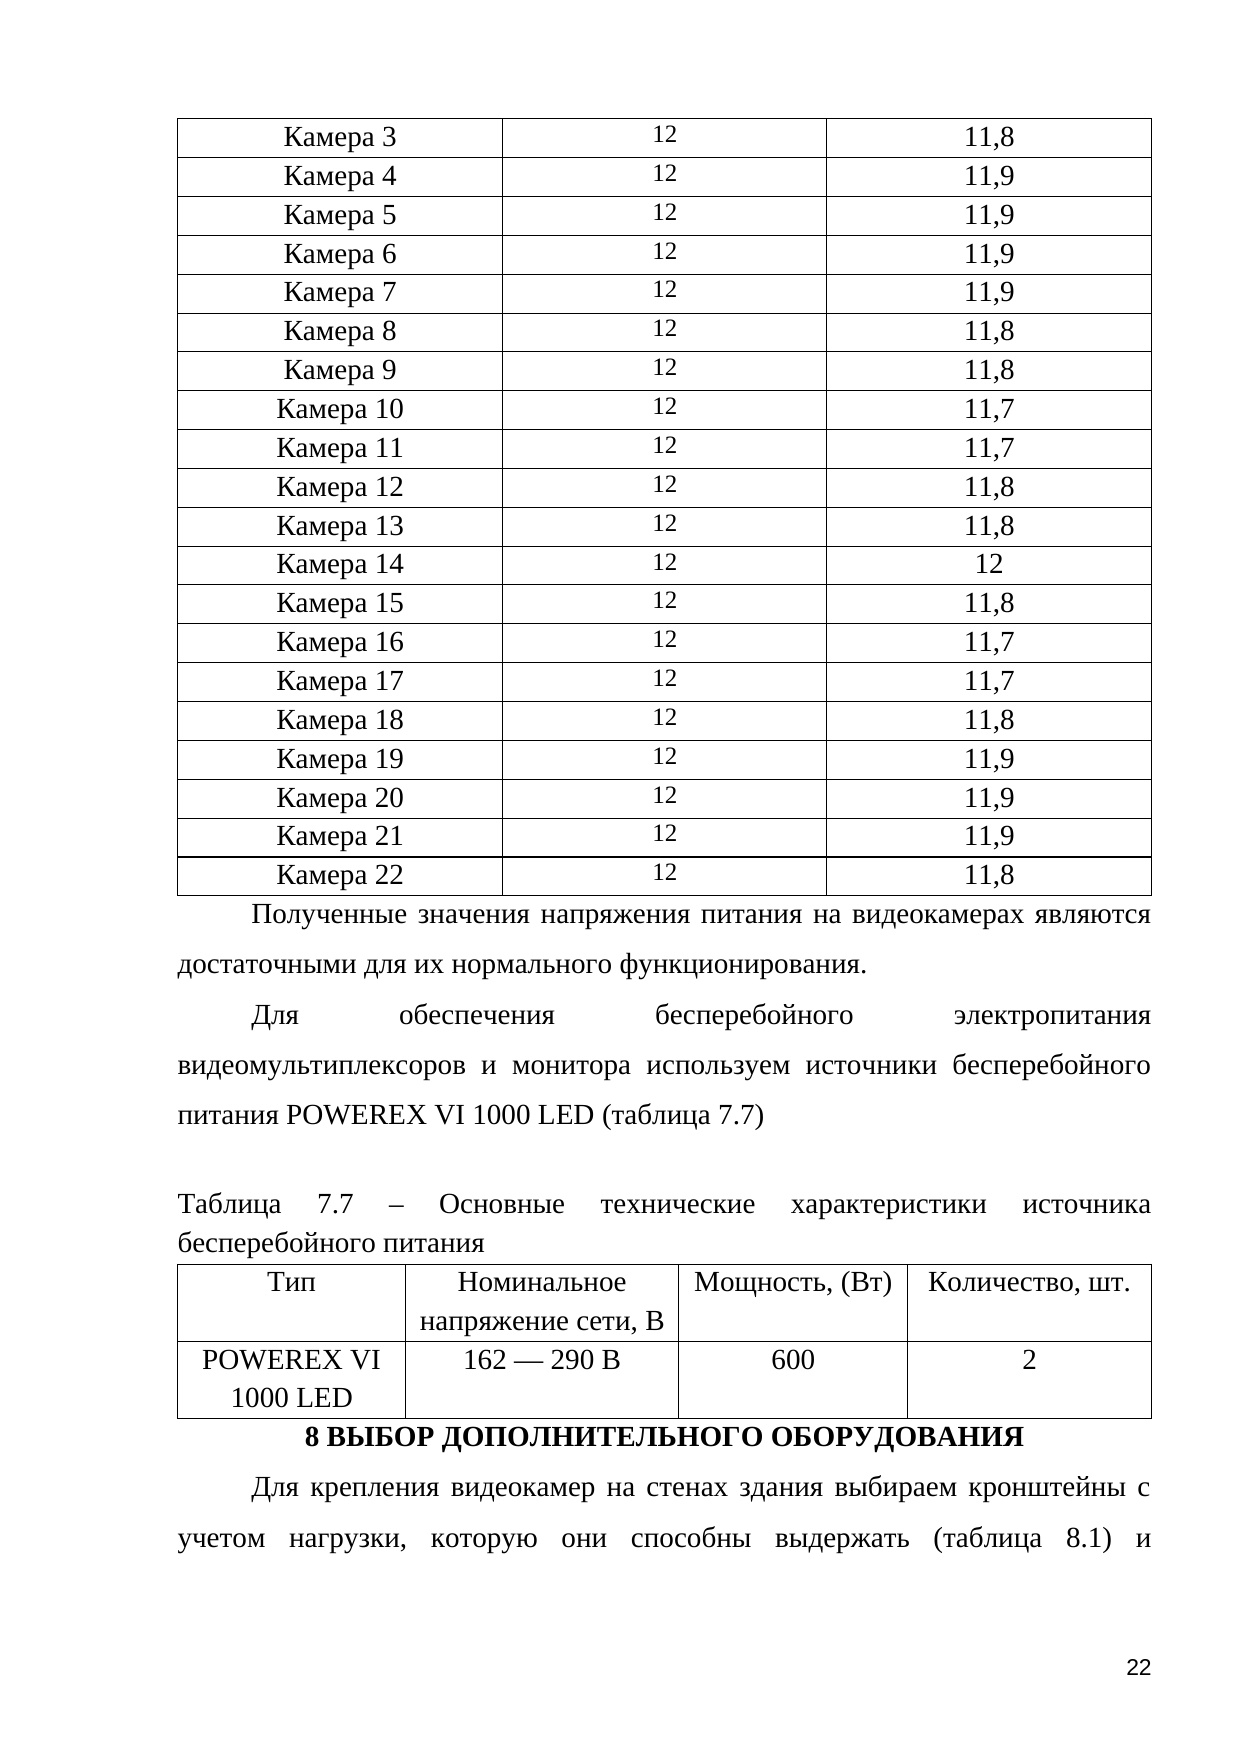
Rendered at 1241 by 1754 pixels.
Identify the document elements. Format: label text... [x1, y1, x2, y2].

table_cell 2 [908, 1342, 1151, 1418]
table_cell Камера 10 [178, 391, 502, 429]
table_cell 11,8 [827, 858, 1151, 895]
table_cell Камера 17 [178, 663, 502, 701]
table_cell Камера 12 [178, 469, 502, 507]
text Полученные значения напряжения питания на видеокамерах являются достаточными для их нормального функционирования. [177, 896, 1152, 980]
table_cell 11,8 [827, 585, 1151, 623]
table_cell Камера 21 [178, 819, 502, 856]
table_cell 12 [503, 741, 826, 779]
table_cell Камера 7 [178, 275, 502, 312]
table_cell 11,8 [827, 702, 1151, 740]
table_cell 12 [503, 275, 826, 312]
table_cell 11,7 [827, 663, 1151, 701]
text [177, 1469, 1152, 1553]
table_cell 12 [503, 624, 826, 662]
table_cell 12 [827, 547, 1151, 584]
table_cell 600 [679, 1342, 907, 1418]
table_cell 12 [503, 819, 826, 856]
table_cell Камера 19 [178, 741, 502, 779]
table_cell 11,9 [827, 197, 1151, 235]
table_cell Камера 13 [178, 508, 502, 546]
table_cell 11,8 [827, 352, 1151, 390]
table_cell 11,9 [827, 741, 1151, 779]
table_cell 12 [503, 158, 826, 196]
table_cell Камера 5 [178, 197, 502, 235]
table_cell 12 [503, 314, 826, 351]
table_cell 11,9 [827, 780, 1151, 817]
table_cell 11,7 [827, 391, 1151, 429]
table_cell Камера 9 [178, 352, 502, 390]
table_cell 12 [503, 391, 826, 429]
table_cell Камера 15 [178, 585, 502, 623]
table_cell 11,8 [827, 119, 1151, 157]
table_cell 11,8 [827, 469, 1151, 507]
table_cell Камера 18 [178, 702, 502, 740]
table_cell Камера 8 [178, 314, 502, 351]
table_cell 12 [503, 585, 826, 623]
table_header Номинальное напряжение сети, В [406, 1265, 678, 1341]
table_cell 12 [503, 352, 826, 390]
table_cell 11,9 [827, 236, 1151, 273]
table_cell Камера 3 [178, 119, 502, 157]
table_cell 11,8 [827, 314, 1151, 351]
text Для обеспечения бесперебойного электропитания видеомультиплексоров и монитора используем источники бесперебойного питания POWEREX VI 1000 LED (таблица 7.7) [177, 997, 1152, 1131]
table_cell 12 [503, 197, 826, 235]
table_cell 11,7 [827, 430, 1151, 468]
table_header Количество, шт. [908, 1265, 1151, 1341]
table_cell 12 [503, 547, 826, 584]
table_cell Камера 22 [178, 858, 502, 895]
table_cell 12 [503, 508, 826, 546]
table_cell Камера 4 [178, 158, 502, 196]
table_cell 12 [503, 702, 826, 740]
table_cell Камера 20 [178, 780, 502, 817]
table_cell 12 [503, 430, 826, 468]
table_cell Камера 6 [178, 236, 502, 273]
table_cell 12 [503, 119, 826, 157]
table_cell 12 [503, 858, 826, 895]
table_cell POWEREX VI 1000 LED [178, 1342, 405, 1418]
table_cell 11,9 [827, 158, 1151, 196]
table_cell 162 — 290 В [406, 1342, 678, 1418]
text 8 ВЫБОР ДОПОЛНИТЕЛЬНОГО ОБОРУДОВАНИЯ [177, 1419, 1152, 1453]
table_cell 12 [503, 236, 826, 273]
table_cell 12 [503, 469, 826, 507]
table_cell 11,9 [827, 819, 1151, 856]
table_cell Камера 11 [178, 430, 502, 468]
text Таблица 7.7 – Основные технические характеристики источника бесперебойного питания [177, 1186, 1152, 1258]
table_cell 12 [503, 663, 826, 701]
table_cell 11,7 [827, 624, 1151, 662]
table_cell Камера 14 [178, 547, 502, 584]
table_cell 11,9 [827, 275, 1151, 312]
table_cell 12 [503, 780, 826, 817]
table_header Мощность, (Вт) [679, 1265, 907, 1341]
table_cell Камера 16 [178, 624, 502, 662]
table_header Тип [178, 1265, 405, 1341]
table_cell 11,8 [827, 508, 1151, 546]
